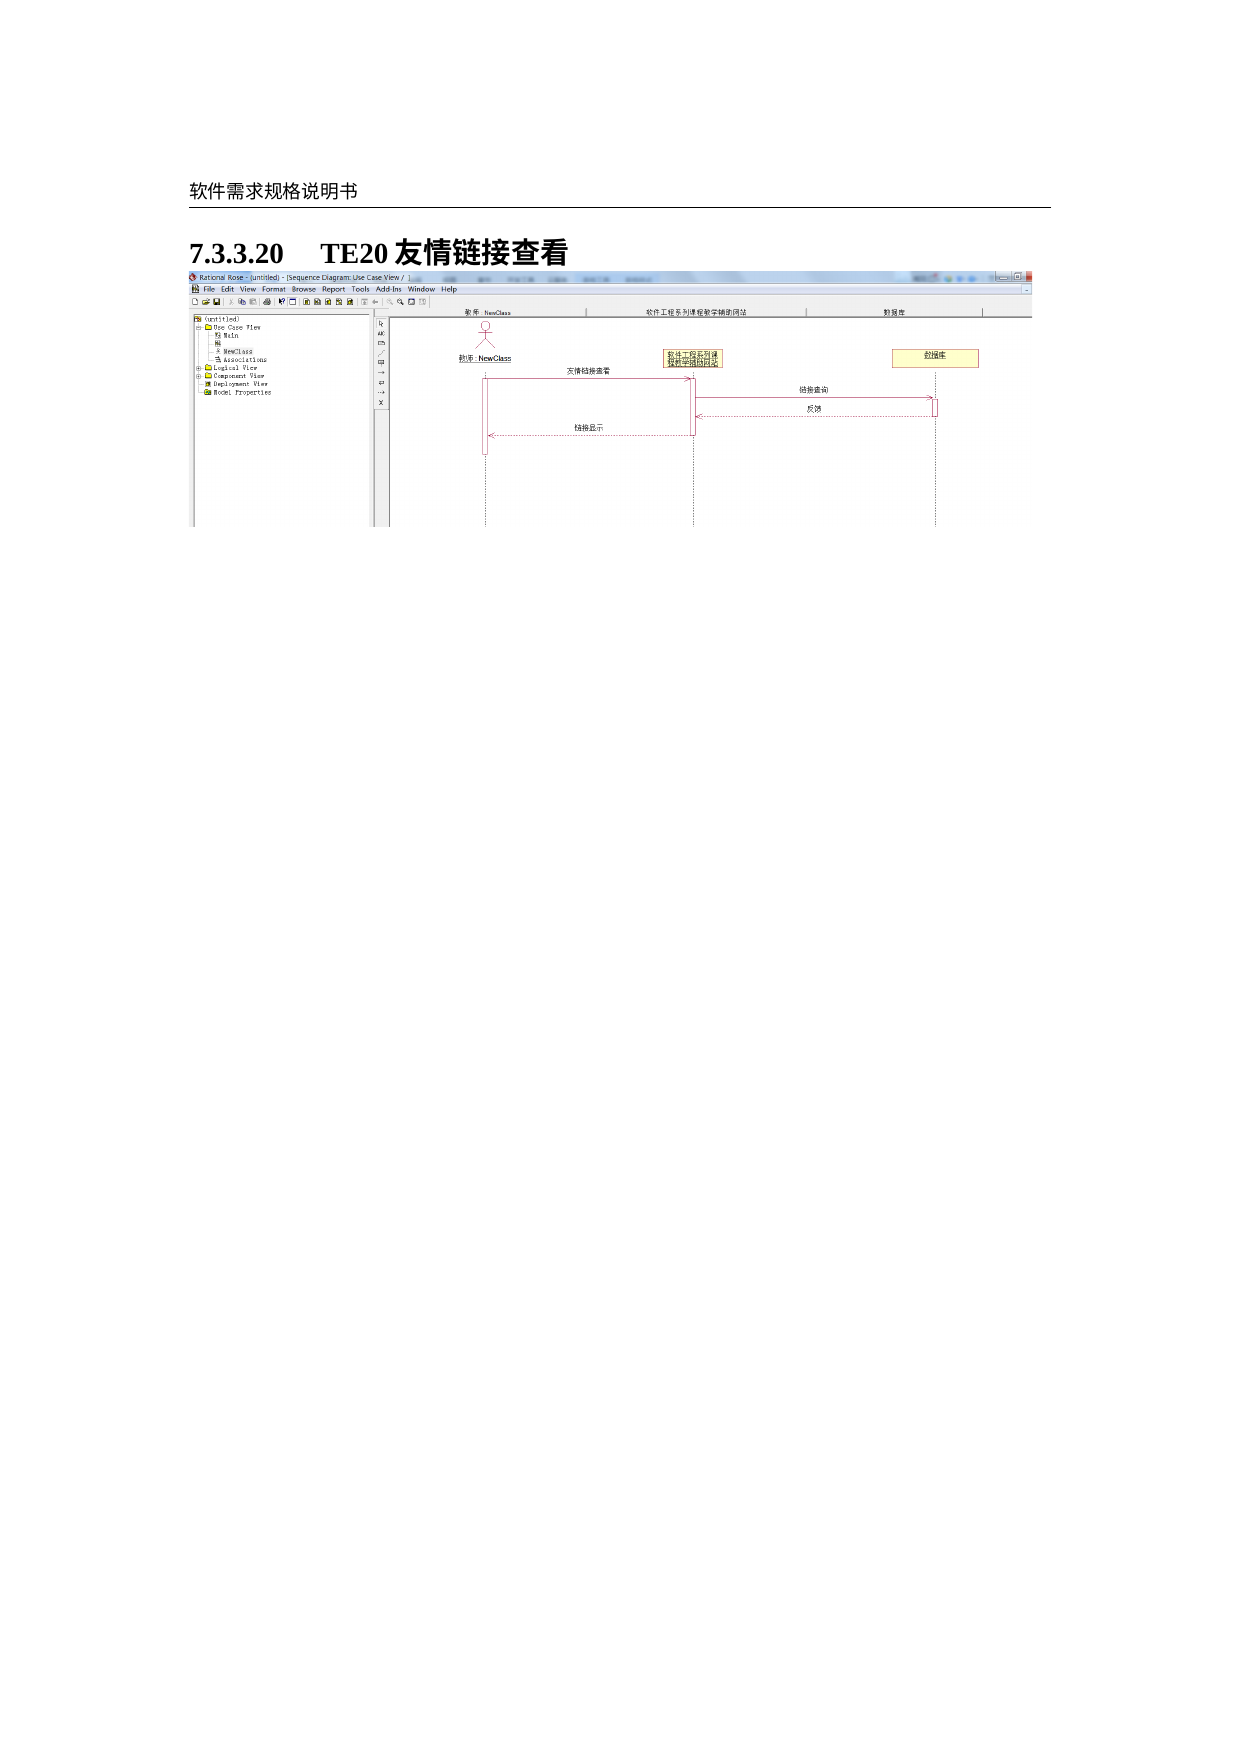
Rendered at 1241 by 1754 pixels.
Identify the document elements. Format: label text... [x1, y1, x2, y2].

picture [188, 271, 1033, 527]
subtitle TE20友情链接查看 [189, 229, 1051, 272]
